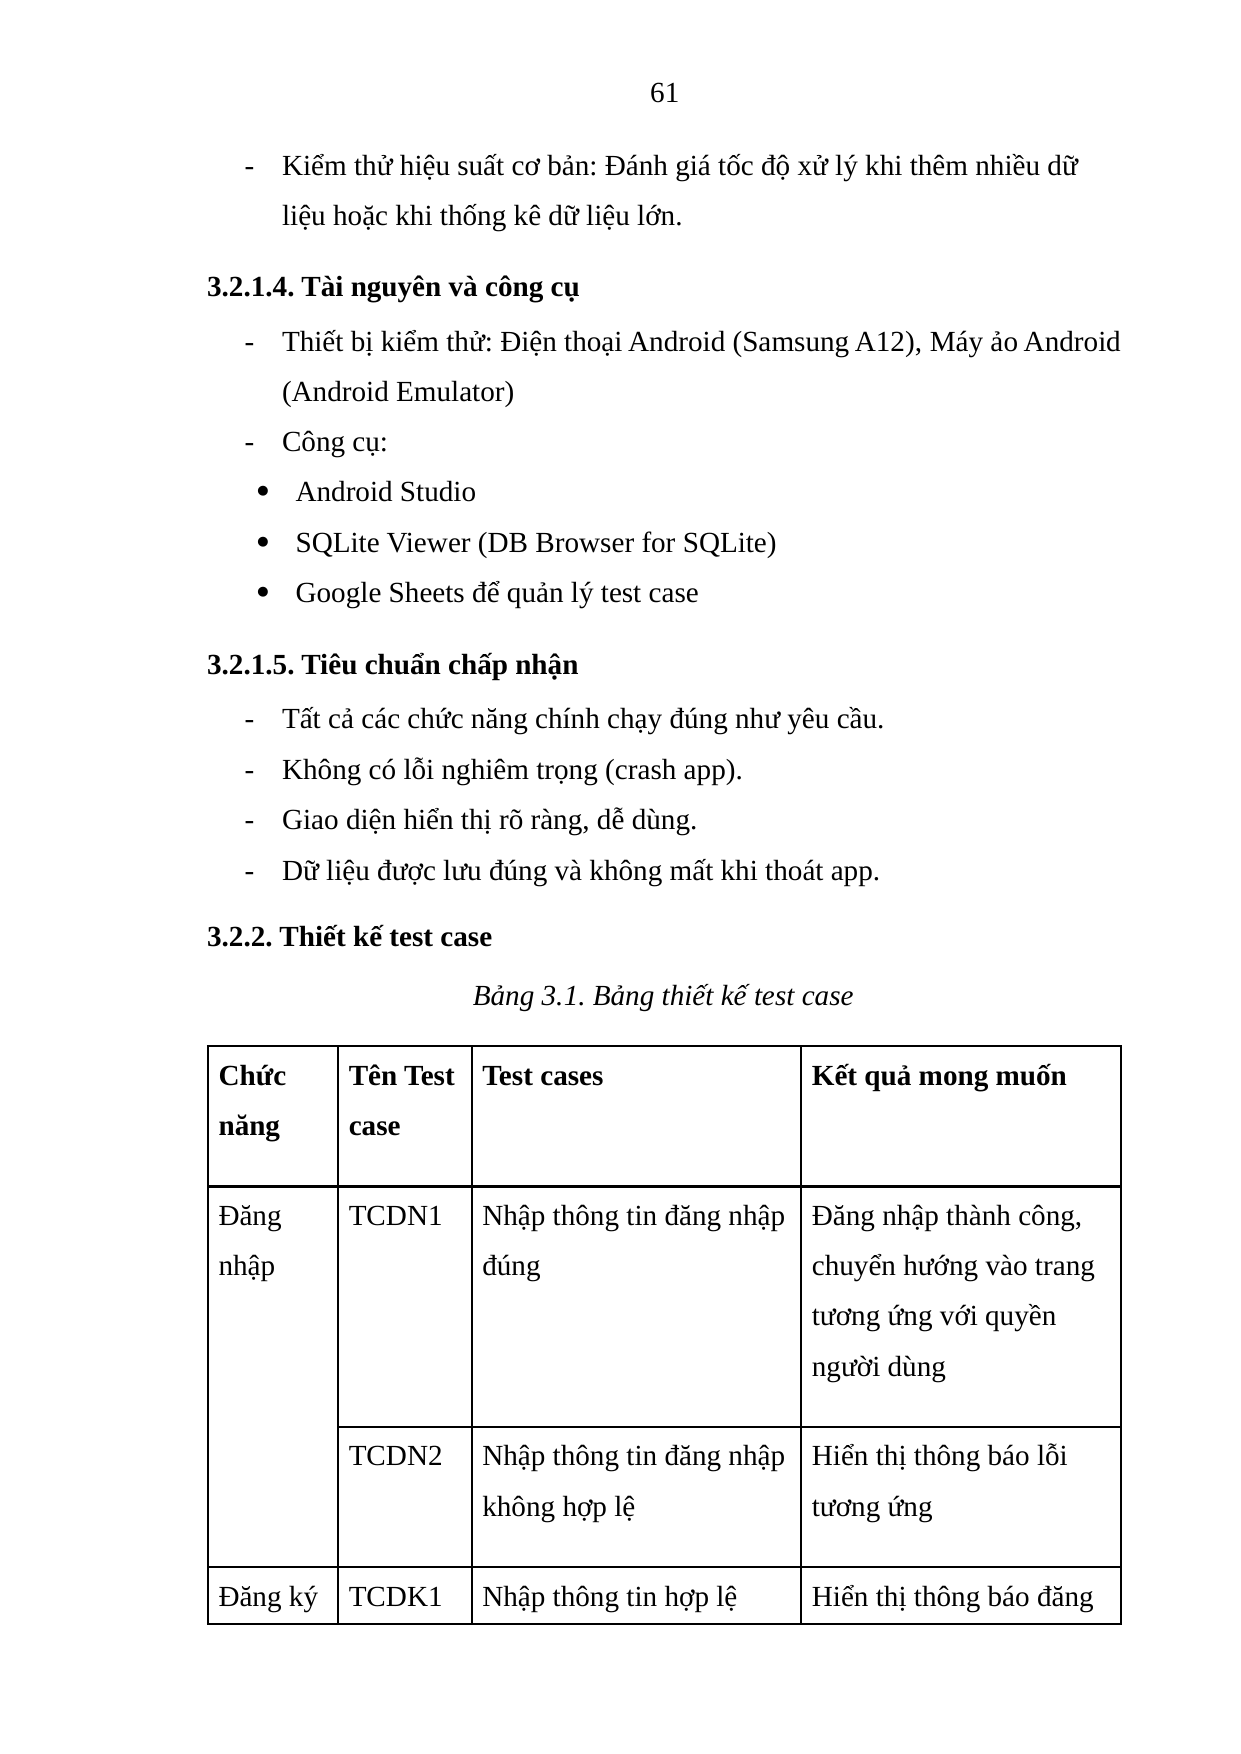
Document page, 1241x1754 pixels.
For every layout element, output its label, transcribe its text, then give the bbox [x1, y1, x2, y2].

subtitle 3.2.1.4. Tài nguyên và công cụ [207, 269, 1122, 303]
table_cell Nhập thông tin đăng nhập không hợp lệ [473, 1428, 800, 1566]
table_cell TCDN2 [339, 1428, 471, 1566]
list Google Sheets để quản lý test case [258, 575, 1122, 609]
table_cell TCDN1 [339, 1188, 471, 1426]
table_cell Nhập thông tin đăng nhập đúng [473, 1188, 800, 1426]
table_cell Đăng nhập thành công, chuyển hướng vào trang tương ứng với quyền người dùng [802, 1188, 1120, 1426]
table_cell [802, 1568, 1120, 1623]
table_header Tên Test case [339, 1047, 471, 1185]
table_header Chức năng [209, 1047, 337, 1185]
table_cell Hiển thị thông báo lỗi tương ứng [802, 1428, 1120, 1566]
list Android Studio [258, 474, 1122, 508]
list Tất cả các chức năng chính chạy đúng như yêu cầu. [244, 702, 1122, 735]
table_header Test cases [473, 1047, 800, 1185]
list Kiểm thử hiệu suất cơ bản: Đánh giá tốc độ xử lý khi thêm nhiều dữ liệu hoặc khi thống kê dữ liệu lớn. [244, 148, 1122, 232]
text Bảng 3.1. Bảng thiết kế test case [207, 978, 1122, 1012]
table_cell TCDK1 [339, 1568, 471, 1623]
list Giao diện hiển thị rõ ràng, dễ dùng. [244, 802, 1122, 836]
subtitle 3.2.2. Thiết kế test case [207, 919, 1122, 953]
list SQLite Viewer (DB Browser for SQLite) [258, 525, 1122, 559]
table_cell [473, 1568, 800, 1623]
subtitle 3.2.1.5. Tiêu chuẩn chấp nhận [207, 647, 1122, 681]
table_header Kết quả mong muốn [802, 1047, 1120, 1185]
table_cell Đăng ký [209, 1568, 337, 1623]
table_cell Đăng nhập [209, 1188, 337, 1566]
list Công cụ: [244, 424, 1122, 458]
list Thiết bị kiểm thử: Điện thoại Android (Samsung A12), Máy ảo Android (Android Emulator) [244, 324, 1122, 407]
list Không có lỗi nghiêm trọng (crash app). [244, 752, 1122, 786]
list Dữ liệu được lưu đúng và không mất khi thoát app. [244, 853, 1122, 886]
